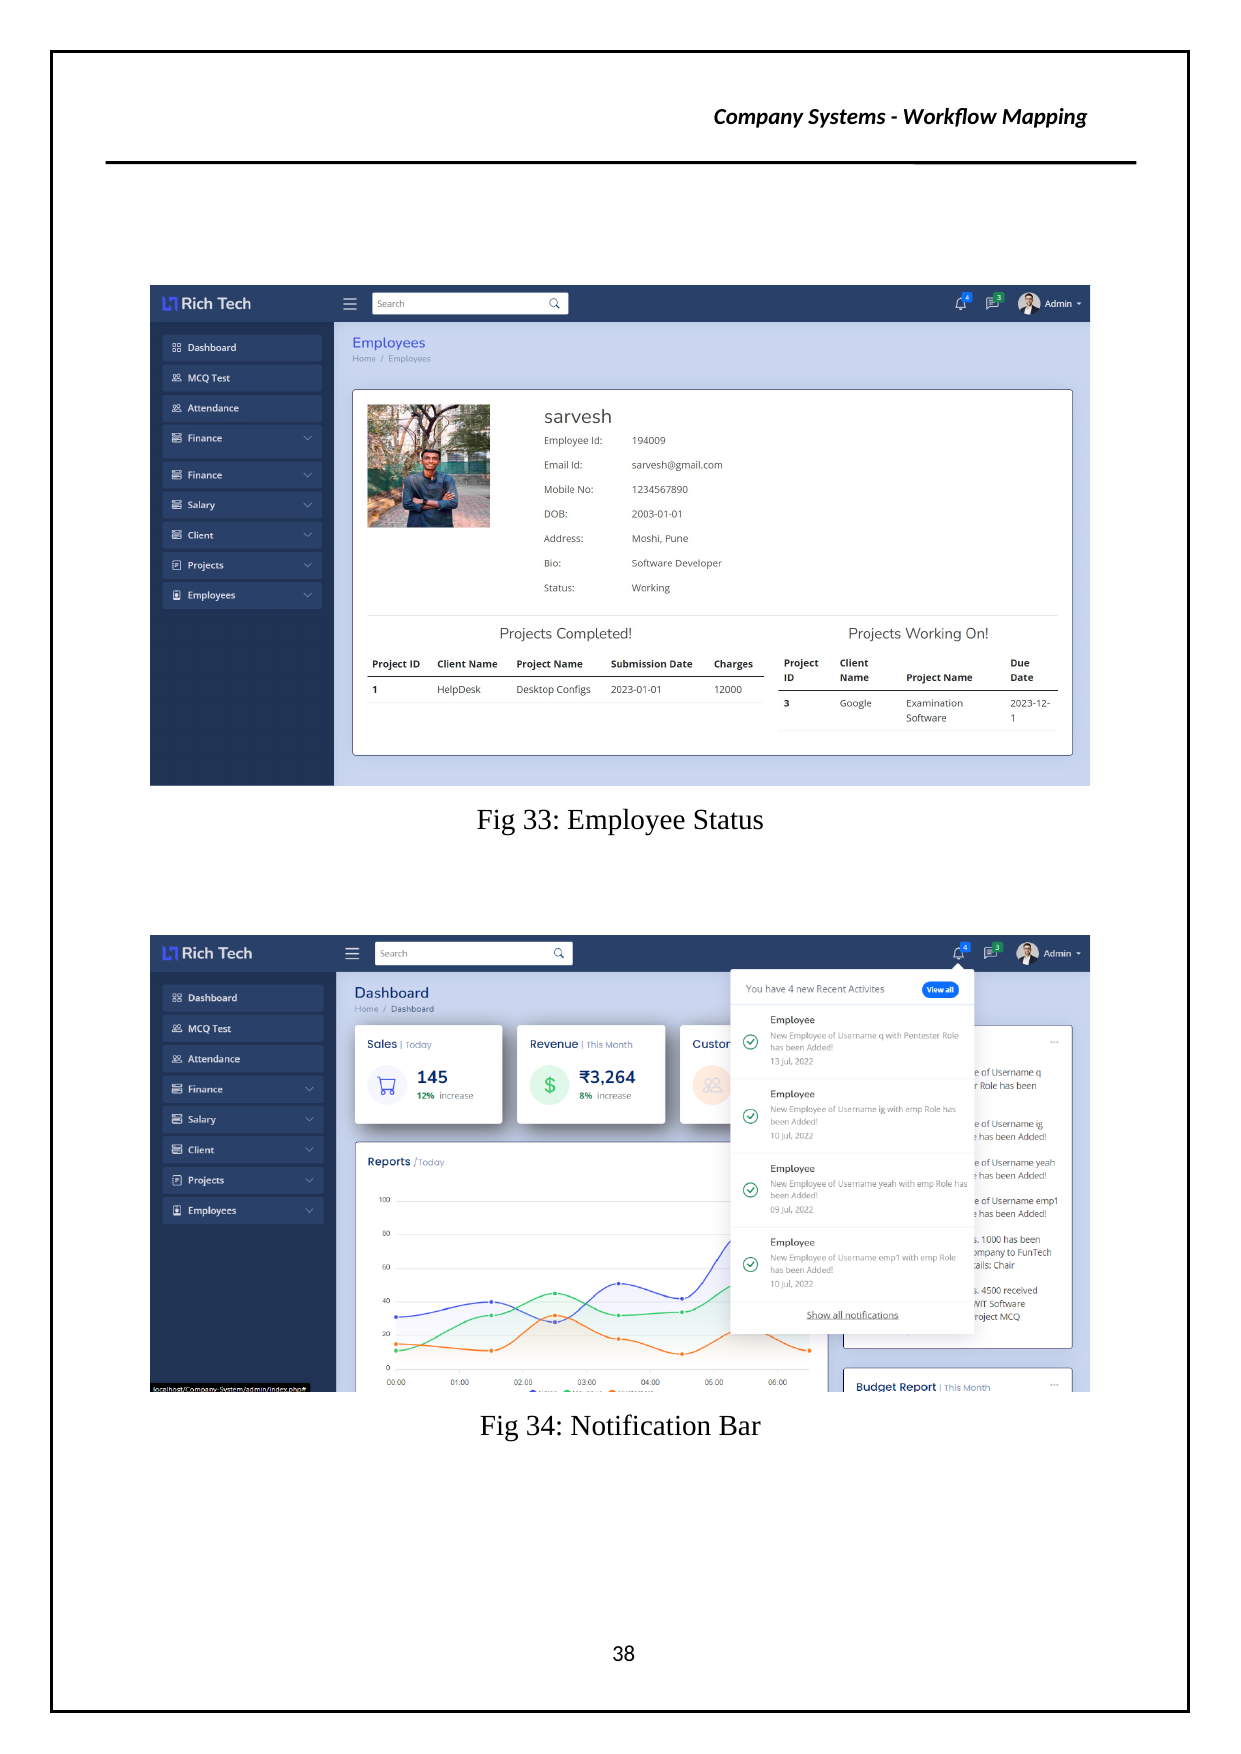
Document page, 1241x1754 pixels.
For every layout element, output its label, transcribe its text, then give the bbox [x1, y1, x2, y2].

text Fig 34: Notification Bar [150, 1392, 1090, 1442]
picture [150, 935, 1091, 1392]
text Fig 33: Employee Status [150, 786, 1090, 835]
picture [150, 285, 1091, 786]
